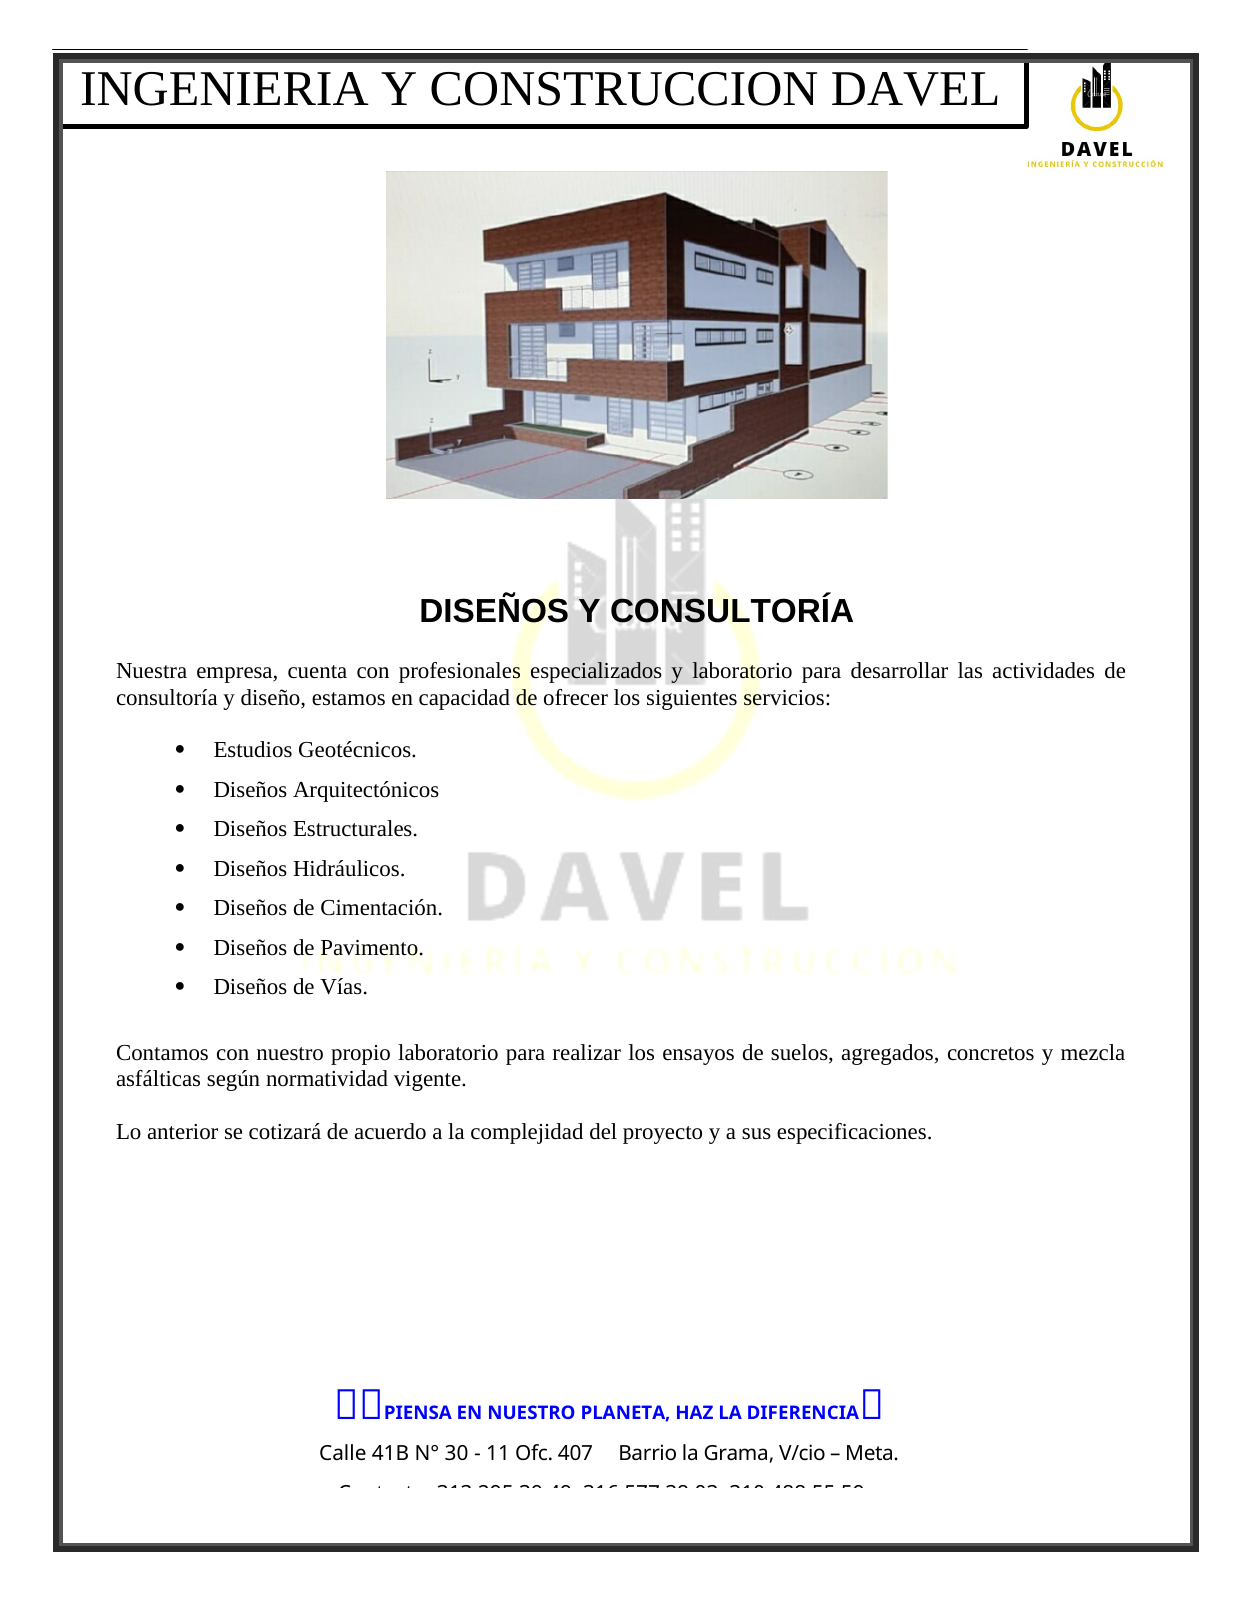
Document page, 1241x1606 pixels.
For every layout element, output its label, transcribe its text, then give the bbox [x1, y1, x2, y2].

text Contamos con nuestro propio laboratorio para realizar los ensayos de suelos, agregados, concretos y mezcla asfálticas según normatividad vigente. [116, 1039, 1128, 1092]
picture [386, 171, 888, 499]
list Diseños Arquitectónicos [176, 776, 1128, 802]
text Lo anterior se cotizará de acuerdo a la complejidad del proyecto y a sus especificaciones. [116, 1118, 1128, 1144]
list Diseños de Cimentación. [176, 894, 1128, 921]
list Diseños Estructurales. [176, 815, 1128, 842]
list Diseños de Vías. [176, 973, 1128, 999]
list Diseños de Pavimento. [176, 934, 1128, 960]
text DISEÑOS Y CONSULTORÍA [71, 591, 1190, 629]
list Diseños Hidráulicos. [176, 855, 1128, 881]
list Estudios Geotécnicos. [176, 736, 1128, 763]
picture [1024, 63, 1166, 171]
text Nuestra empresa, cuenta con profesionales especializados y laboratorio para desarrollar las actividades de consultoría y diseño, estamos en capacidad de ofrecer los siguientes servicios: [116, 657, 1128, 710]
